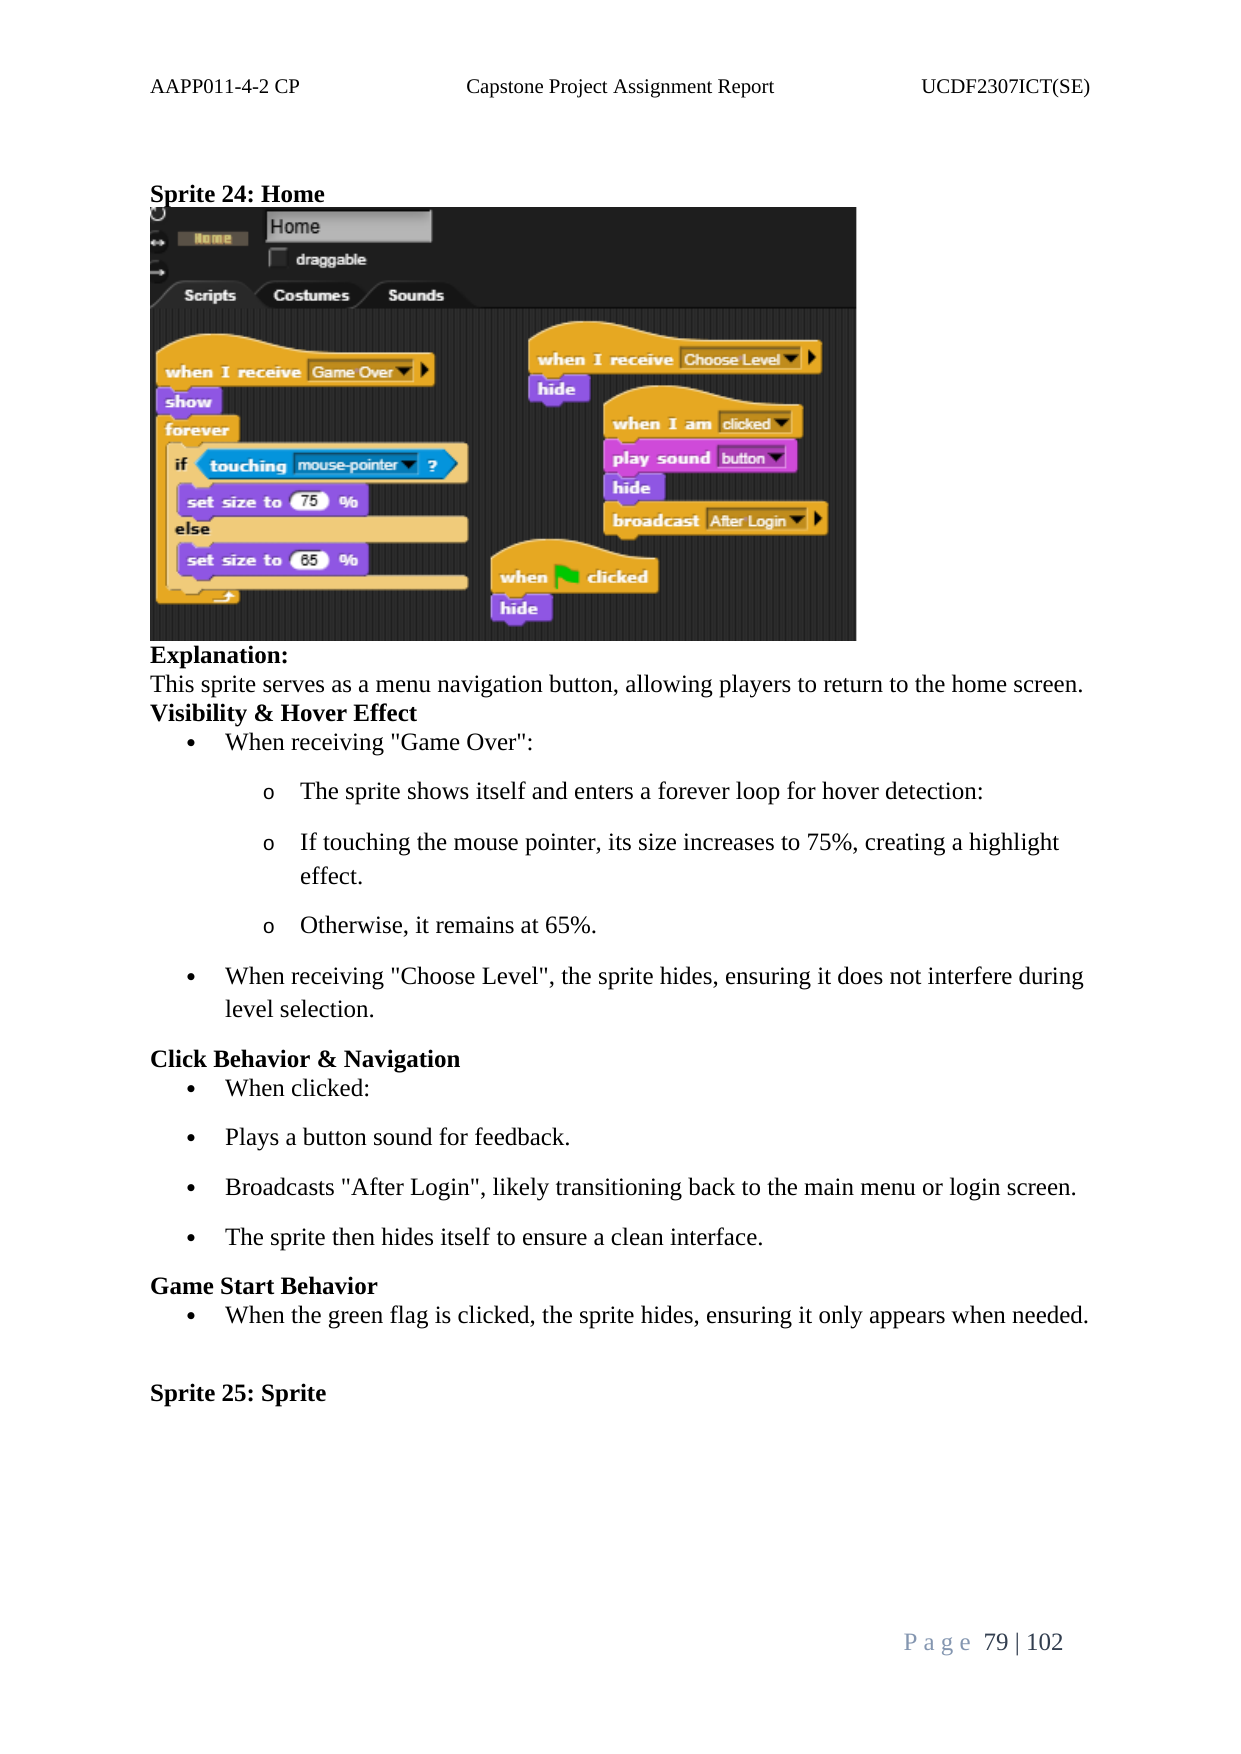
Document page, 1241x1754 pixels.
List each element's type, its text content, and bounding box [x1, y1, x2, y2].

text Game Start Behavior [150, 1271, 1090, 1300]
list If touching the mouse pointer, its size increases to 75%, creating a highlight effect. [262, 827, 1090, 889]
list When receiving "Choose Level", the sprite hides, ensuring it does not interfere during level selection. [187, 961, 1090, 1023]
list When clicked: [187, 1073, 1090, 1101]
list The sprite shows itself and enters a forever loop for hover detection: [262, 776, 1090, 806]
text Click Behavior & Navigation [150, 1044, 1090, 1073]
list When the green flag is clicked, the sprite hides, ensuring it only appears when needed. [187, 1300, 1090, 1329]
picture [150, 207, 857, 641]
list Broadcasts "After Login", likely transitioning back to the main menu or login screen. [187, 1172, 1090, 1201]
text This sprite serves as a menu navigation button, allowing players to return to the home screen. [150, 669, 1090, 698]
list Otherwise, it remains at 65%. [262, 911, 1090, 940]
text Visibility & Hover Effect [150, 698, 1090, 727]
text Sprite 25: Sprite [150, 1378, 1090, 1407]
list The sprite then hides itself to ensure a clean interface. [187, 1222, 1090, 1250]
list Plays a button sound for feedback. [187, 1122, 1090, 1151]
text Sprite 24: Home [150, 179, 1090, 207]
text Explanation: [150, 640, 1090, 669]
list When receiving "Game Over": [187, 727, 1090, 755]
